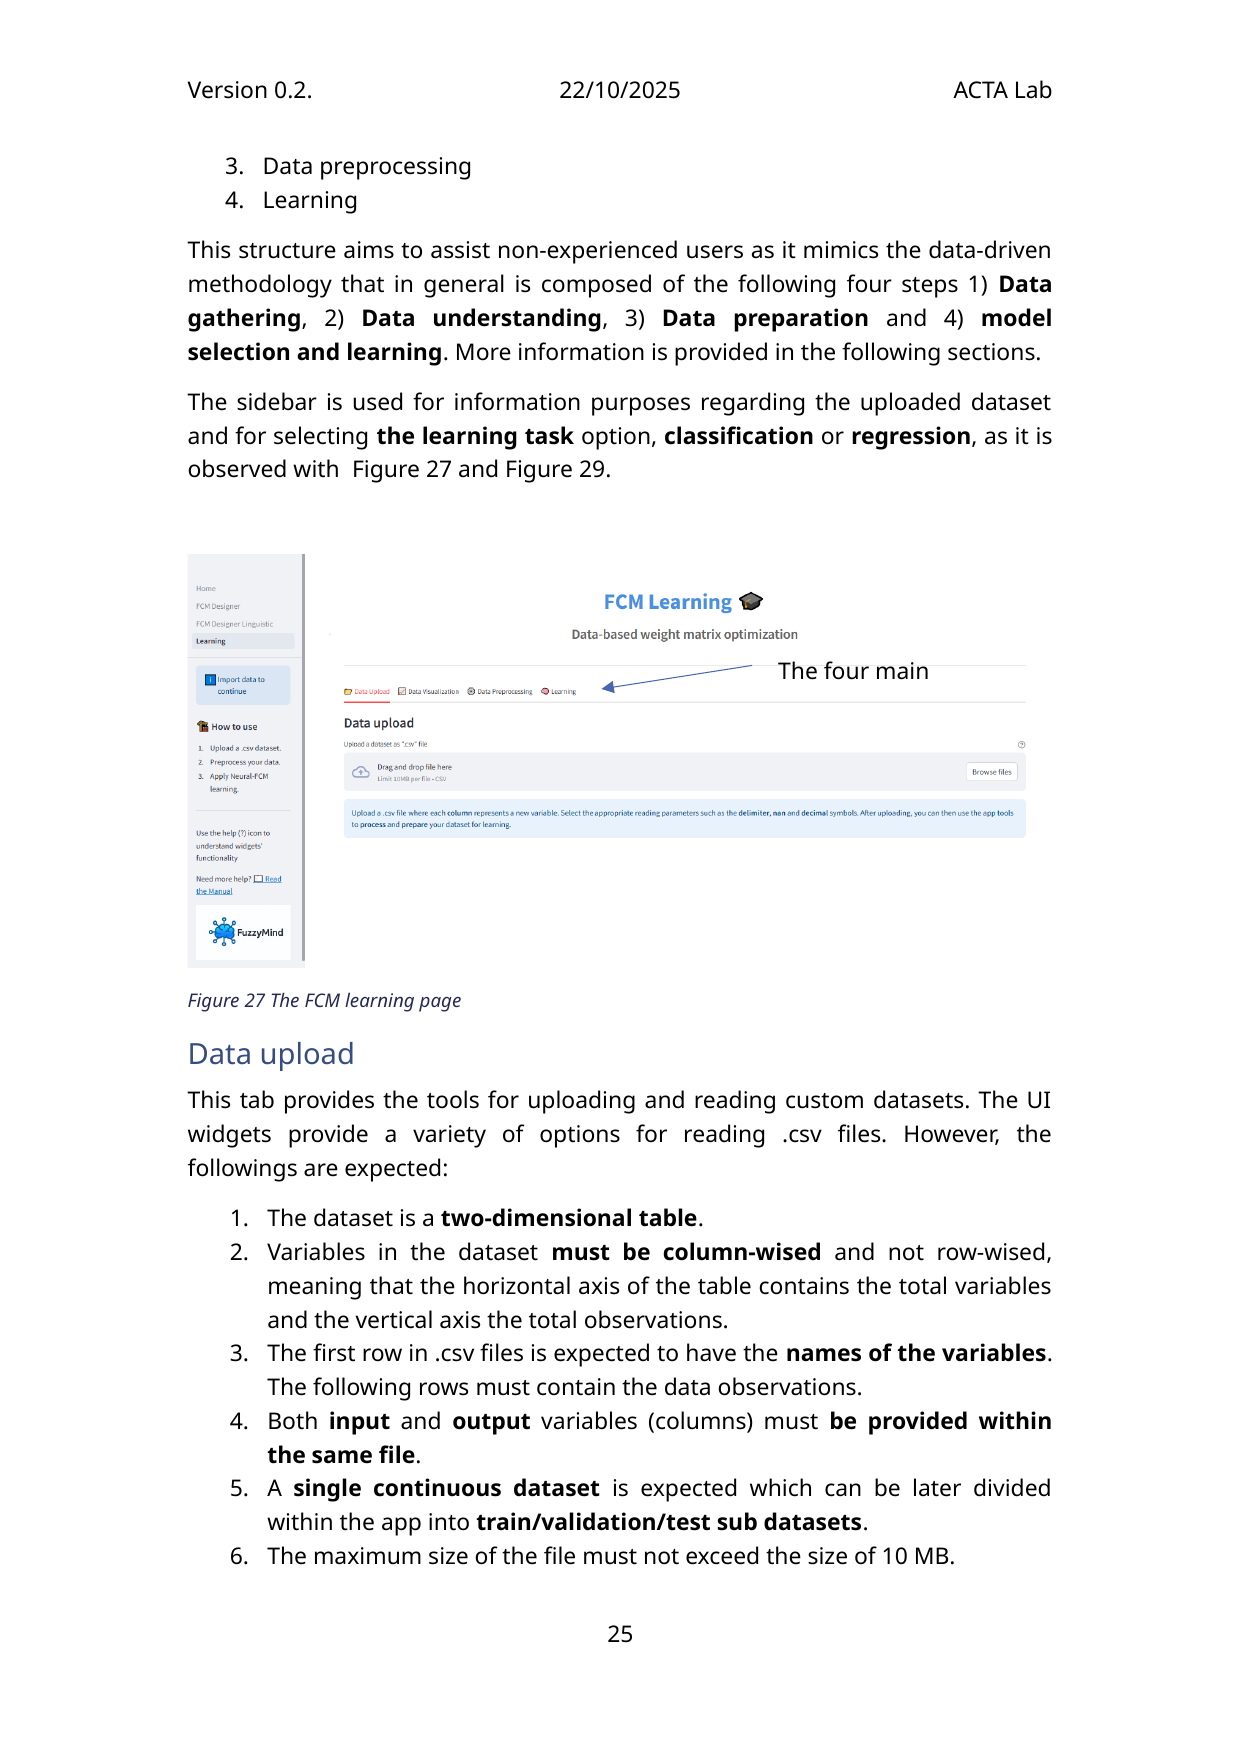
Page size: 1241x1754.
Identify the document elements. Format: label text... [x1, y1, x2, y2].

text The sidebar is used for information purposes regarding the uploaded dataset and for selecting the learning task option, classification or regression, as it is observed with Figure 27 and Figure 29. [187, 386, 1053, 484]
list The maximum size of the file must not exceed the size of 10 MB. [229, 1540, 1053, 1571]
list Both input and output variables (columns) must be provided within the same file. [229, 1405, 1053, 1470]
list Variables in the dataset must be column-wised and not row-wised, meaning that the horizontal axis of the table contains the total variables and the vertical axis the total observations. [229, 1236, 1053, 1335]
list A single continuous dataset is expected which can be later divided within the app into train/validation/test sub datasets. [229, 1472, 1053, 1537]
text This structure aims to assist non-experienced users as it mimics the data-driven methodology that in general is composed of the following four steps 1) Data gathering, 2) Data understanding, 3) Data preparation and 4) model selection and learning. More information is provided in the following sections. [187, 234, 1053, 367]
text This tab provides the tools for uploading and reading custom datasets. The UI widgets provide a variety of options for reading .csv files. However, the followings are expected: [187, 1084, 1053, 1183]
picture [187, 554, 1053, 968]
subtitle Data upload [187, 1033, 1053, 1073]
list Data preprocessing [225, 150, 1053, 181]
text Figure 27 The FCM learning page [187, 987, 1053, 1012]
list The dataset is a two-dimensional table. [229, 1202, 1053, 1234]
list The first row in .csv files is expected to have the names of the variables. The following rows must contain the data observations. [229, 1337, 1053, 1402]
list Learning [225, 184, 1053, 215]
